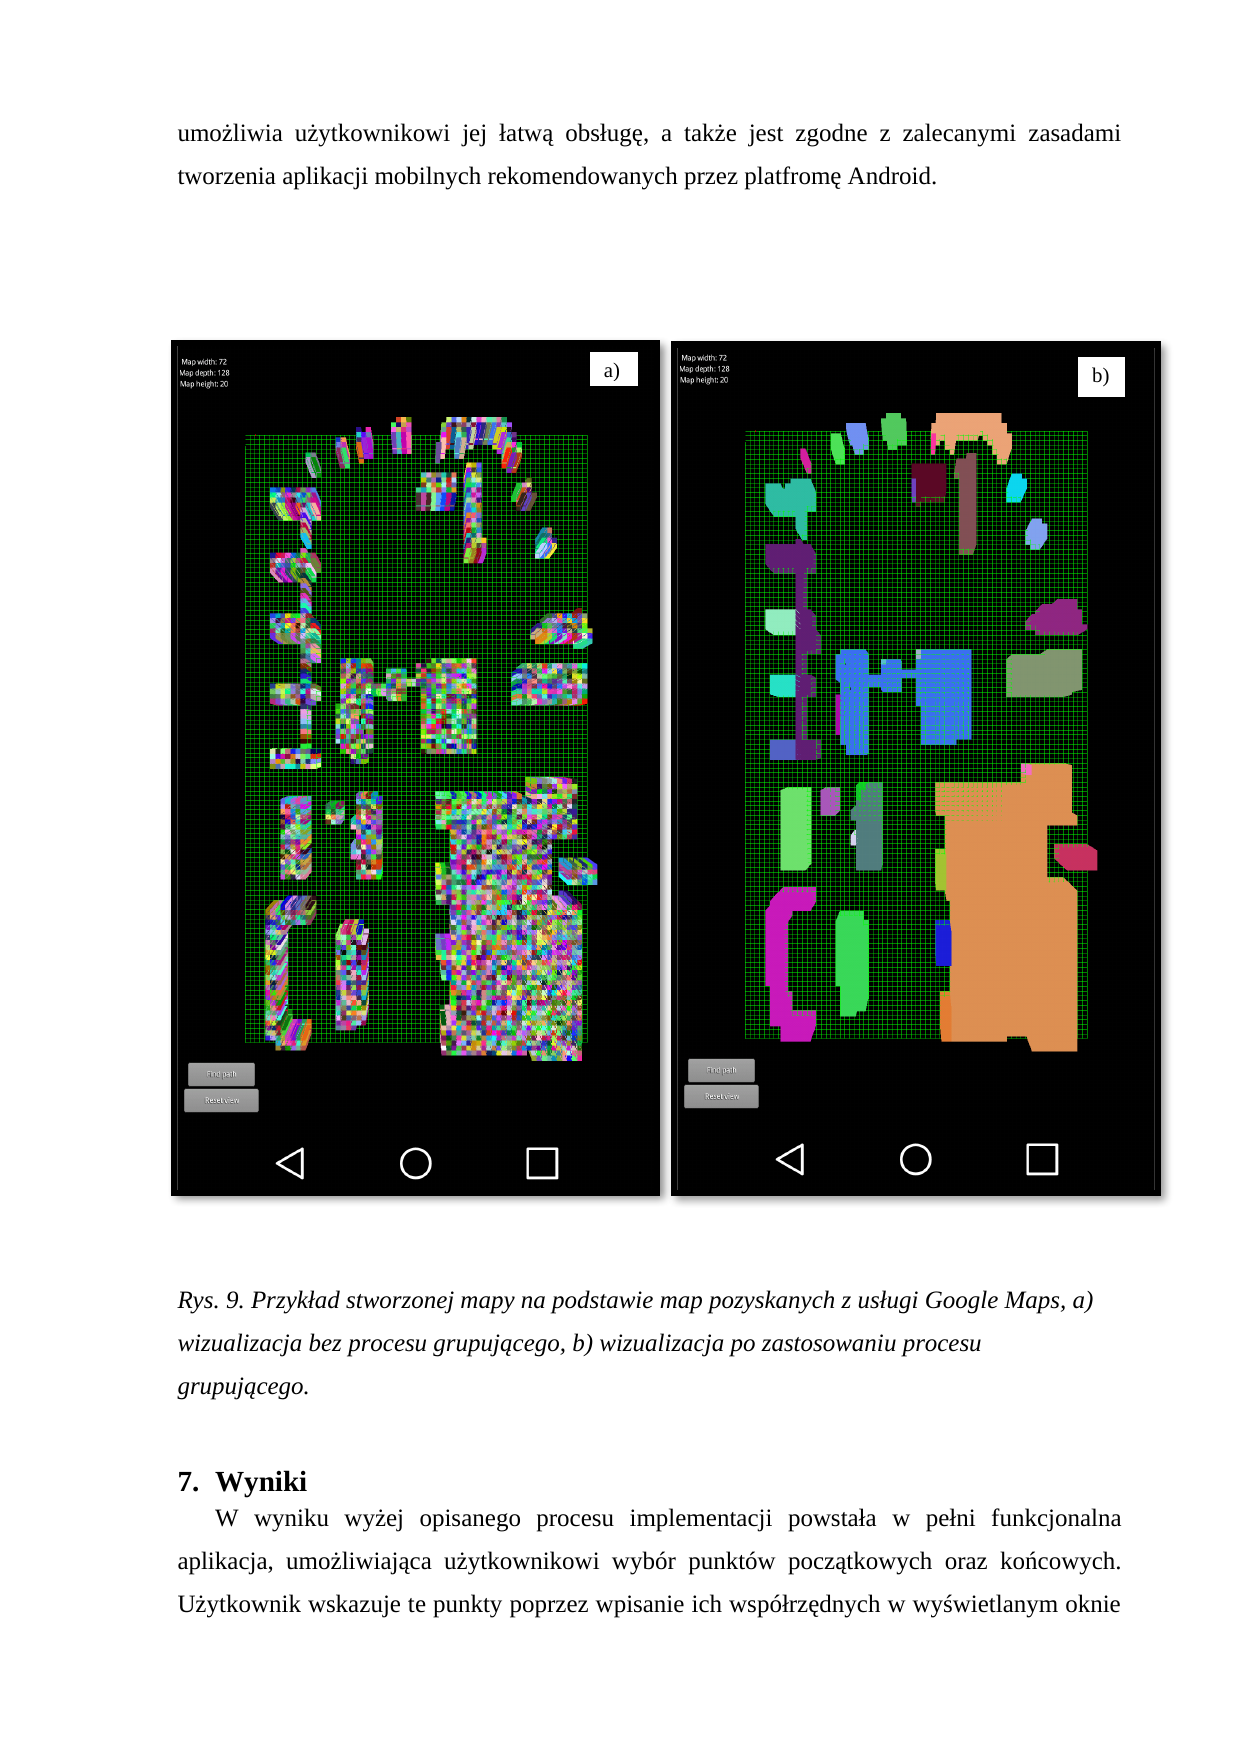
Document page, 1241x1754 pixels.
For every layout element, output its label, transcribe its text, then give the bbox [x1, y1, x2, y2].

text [177, 118, 1122, 190]
picture [677, 348, 1155, 1190]
subtitle Wyniki [177, 1464, 1122, 1498]
text Rys. 9. Przykład stworzonej mapy na podstawie map pozyskanych z usługi Google Maps, a) wizualizacja bez procesu grupującego, b) wizualizacja po zastosowaniu procesu grupującego. [177, 1285, 1122, 1400]
picture [177, 346, 654, 1190]
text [177, 1503, 1122, 1618]
